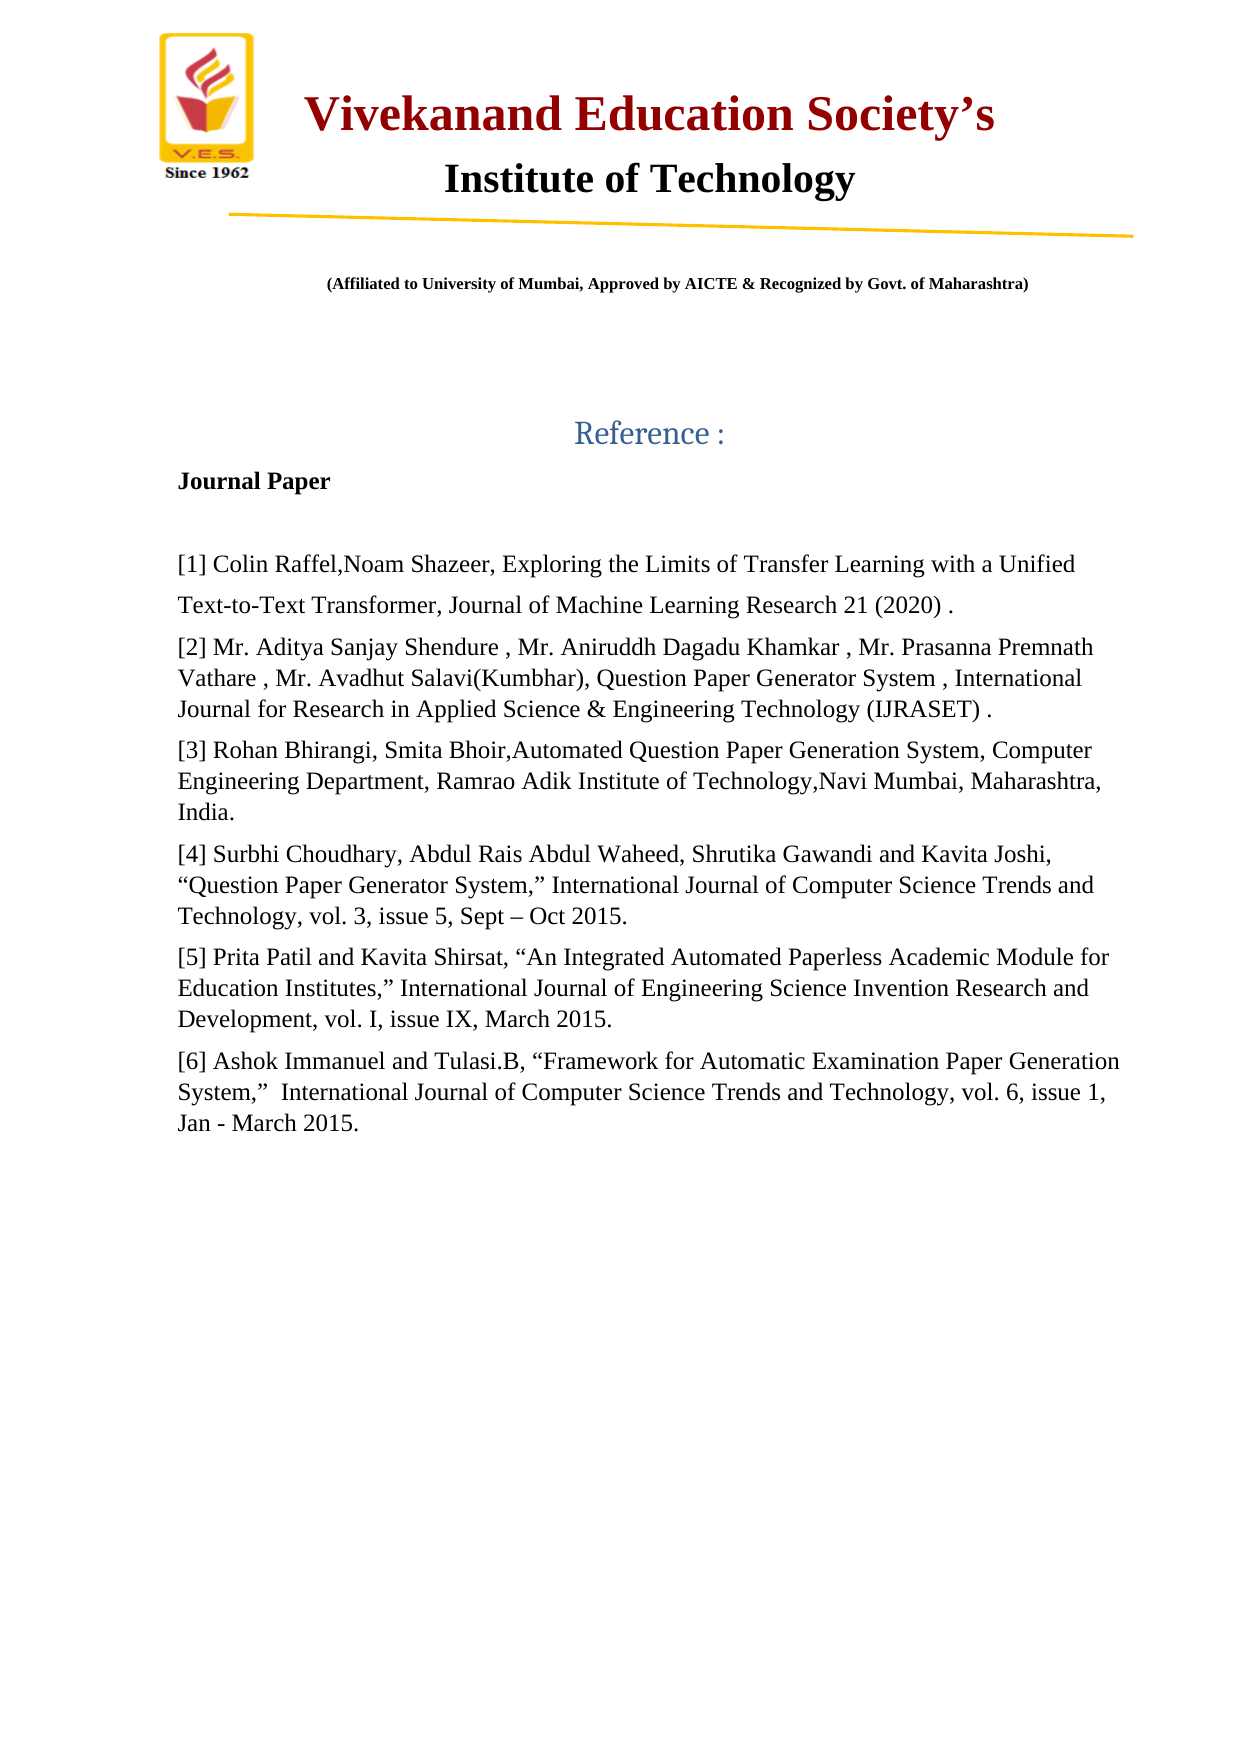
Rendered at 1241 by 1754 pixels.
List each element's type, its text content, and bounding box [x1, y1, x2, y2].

text [6] Ashok Immanuel and Tulasi.B, “Framework for Automatic Examination Paper Generation System,” International Journal of Computer Science Trends and Technology, vol. 6, issue 1, Jan - March 2015. [177, 1046, 1122, 1137]
text [1] Colin Raffel,Noam Shazeer, Exploring the Limits of Transfer Learning with a Unified [177, 549, 1122, 578]
picture [158, 33, 259, 182]
text Journal Paper [177, 466, 1122, 495]
text [4] Surbhi Choudhary, Abdul Rais Abdul Waheed, Shrutika Gawandi and Kavita Joshi, “Question Paper Generator System,” International Journal of Computer Science Trends and Technology, vol. 3, issue 5, Sept – Oct 2015. [177, 839, 1122, 930]
text [2] Mr. Aditya Sanjay Shendure , Mr. Aniruddh Dagadu Khamkar , Mr. Prasanna Premnath Vathare , Mr. Avadhut Salavi(Kumbhar), Question Paper Generator System , International Journal for Research in Applied Science & Engineering Technology (IJRASET) . [177, 632, 1122, 723]
subtitle Reference : [177, 414, 1122, 452]
text [5] Prita Patil and Kavita Shirsat, “An Integrated Automated Paperless Academic Module for Education Institutes,” International Journal of Engineering Science Invention Research and Development, vol. I, issue IX, March 2015. [177, 942, 1122, 1033]
text [3] Rohan Bhirangi, Smita Bhoir,Automated Question Paper Generation System, Computer Engineering Department, Ramrao Adik Institute of Technology,Navi Mumbai, Maharashtra, India. [177, 735, 1122, 826]
text Text-to-Text Transformer, Journal of Machine Learning Research 21 (2020) . [177, 590, 1122, 619]
